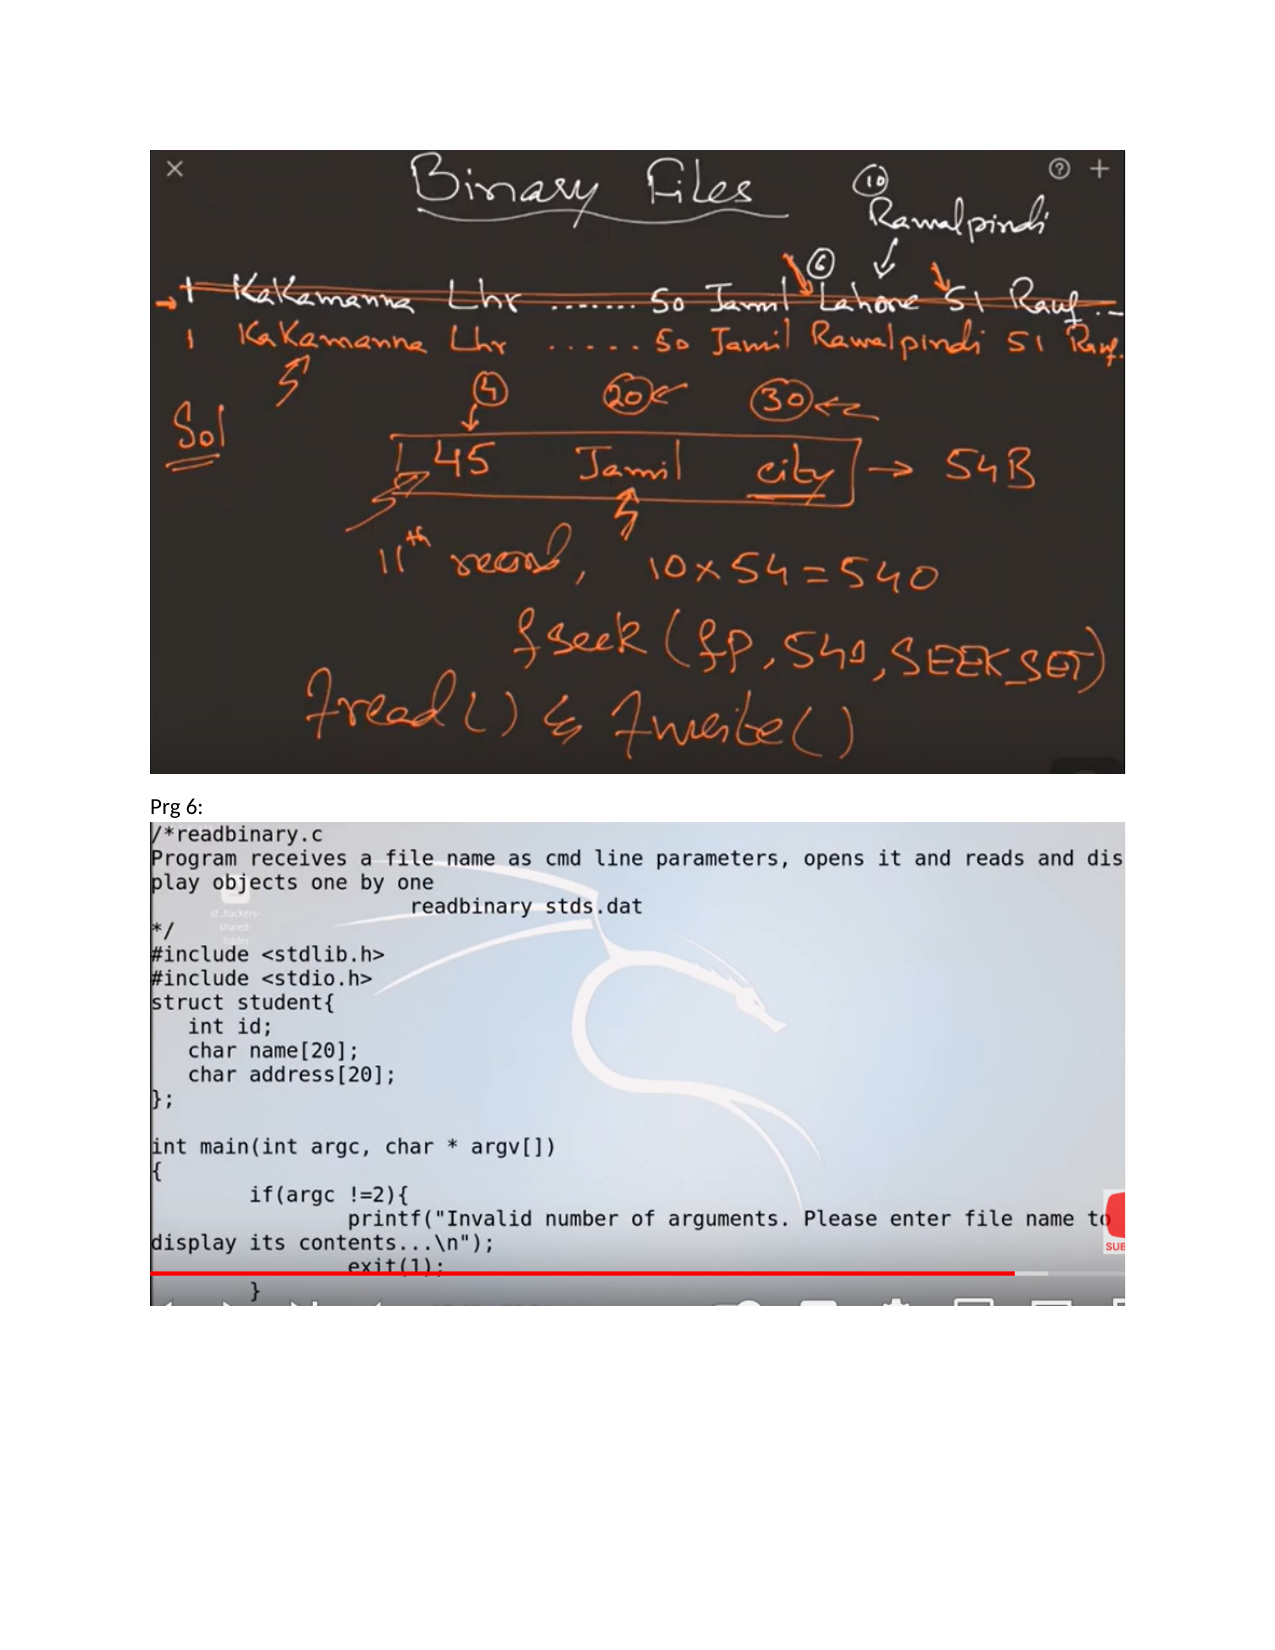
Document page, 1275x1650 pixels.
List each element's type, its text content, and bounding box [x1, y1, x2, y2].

text Prg 6: [150, 792, 1125, 822]
picture [150, 150, 1125, 774]
picture [150, 822, 1125, 1306]
